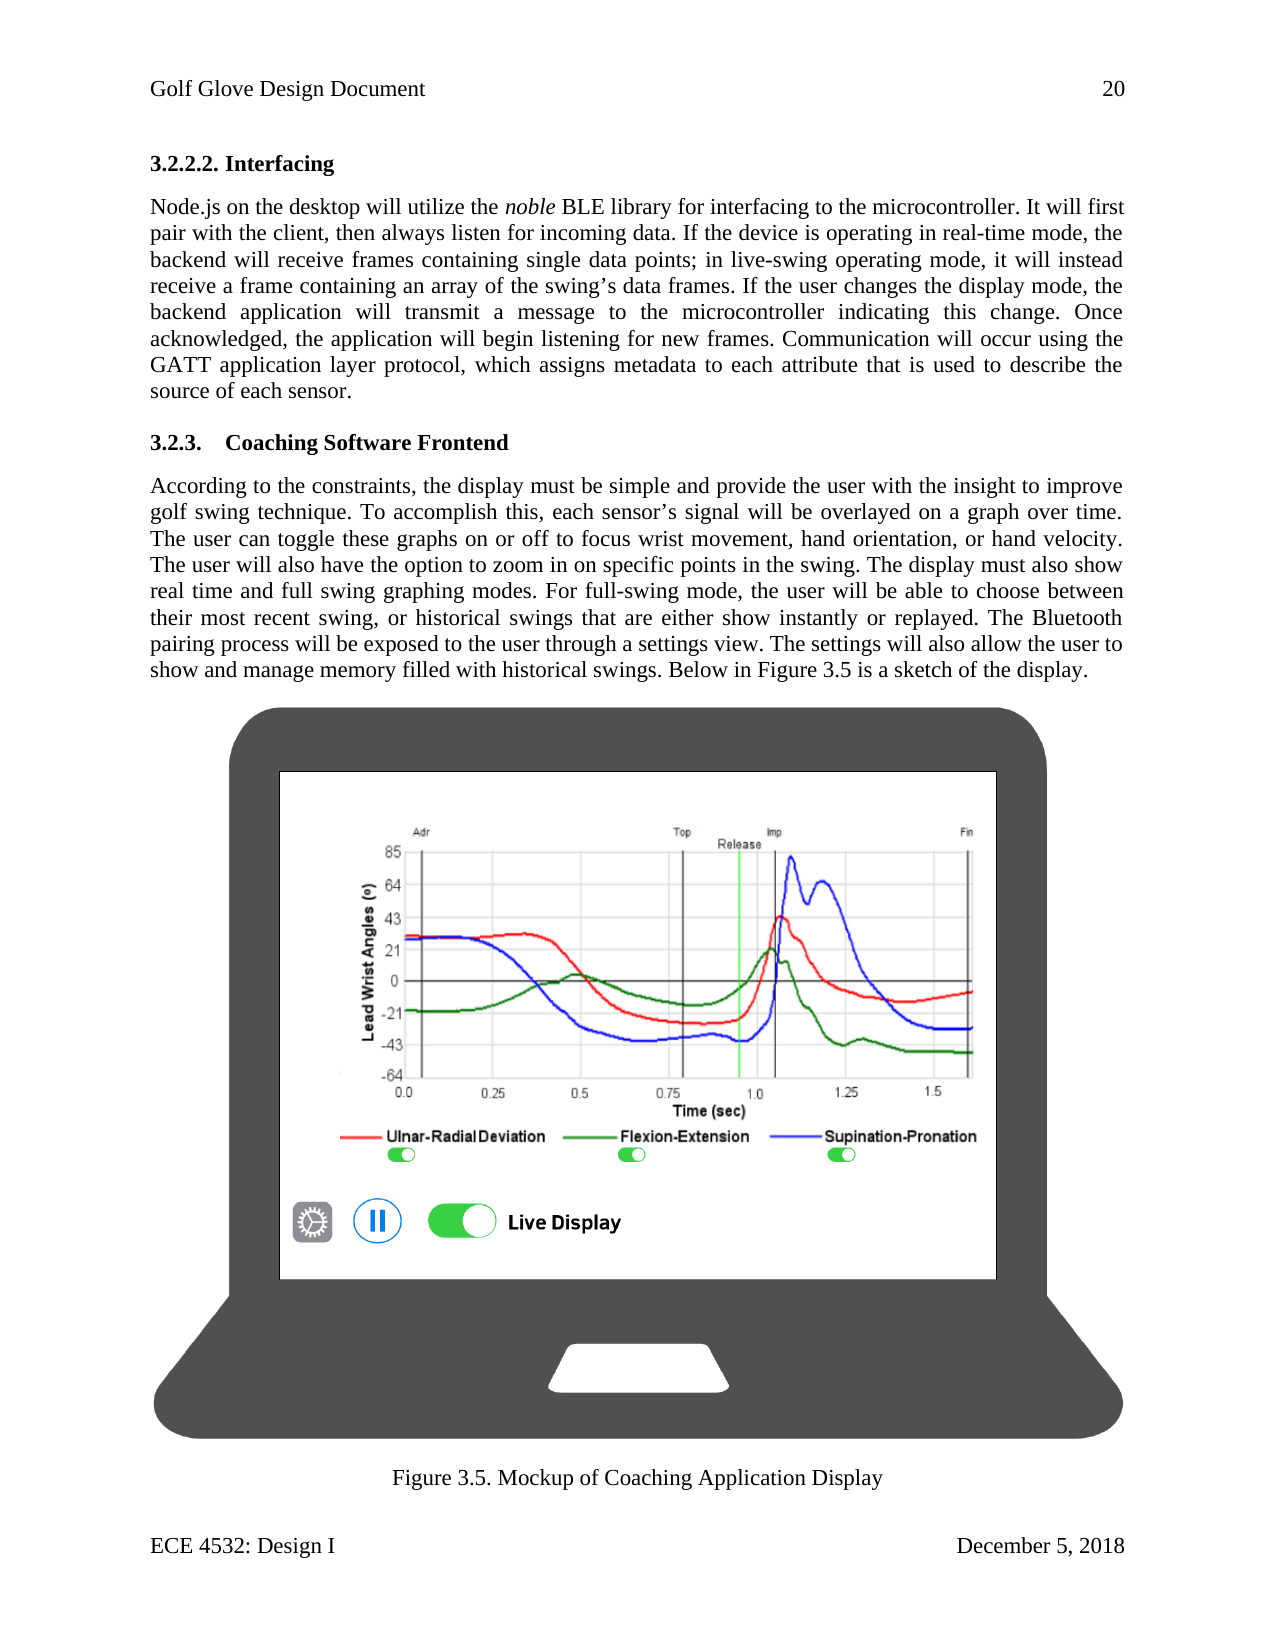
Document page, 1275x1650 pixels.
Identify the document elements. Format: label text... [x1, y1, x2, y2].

subtitle Interfacing [150, 150, 1125, 176]
subtitle Coaching Software Frontend [150, 429, 1125, 455]
text According to the constraints, the display must be simple and provide the user with the insight to improve golf swing technique. To accomplish this, each sensor’s signal will be overlayed on a graph over time. The user can toggle these graphs on or off to focus wrist movement, hand orientation, or hand velocity. The user will also have the option to zoom in on specific points in the swing. The display must also show real time and full swing graphing modes. For full-swing mode, the user will be able to choose between their most recent swing, or historical swings that are either show instantly or replayed. The Bluetooth pairing process will be exposed to the user through a settings view. The settings will also allow the user to show and manage memory filled with historical swings. Below in Figure 3.5 is a sketch of the display. [150, 472, 1125, 683]
picture [150, 707, 1125, 1439]
text Figure 3.5. Mockup of Coaching Application Display [150, 1464, 1125, 1490]
text Node.js on the desktop will utilize the noble BLE library for interfacing to the microcontroller. It will first pair with the client, then always listen for incoming data. If the device is operating in real-time mode, the backend will receive frames containing single data points; in live-swing operating mode, it will instead receive a frame containing an array of the swing’s data frames. If the user changes the display mode, the backend application will transmit a message to the microcontroller indicating this change. Once acknowledged, the application will begin listening for new frames. Communication will occur using the GATT application layer protocol, which assigns metadata to each attribute that is used to describe the source of each sensor. [150, 193, 1125, 404]
